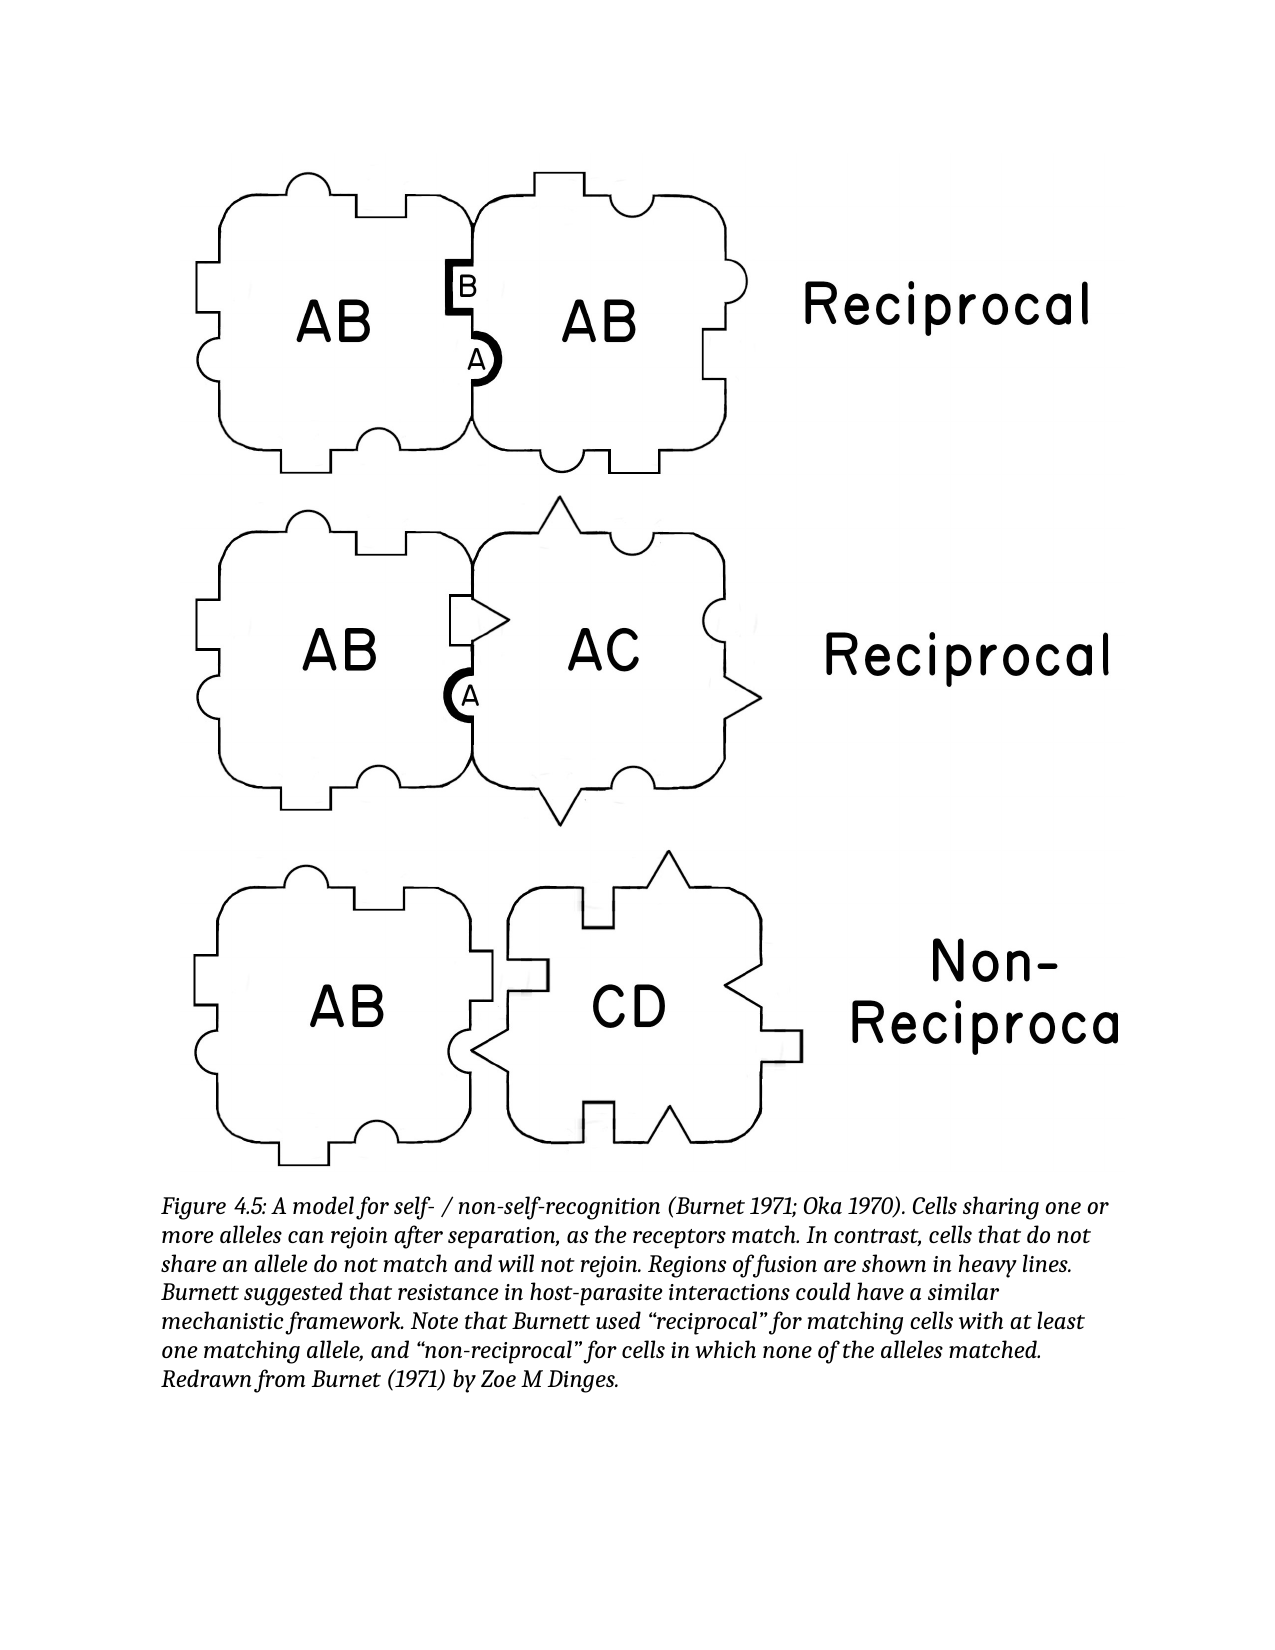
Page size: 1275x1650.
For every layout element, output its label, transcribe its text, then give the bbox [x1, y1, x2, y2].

picture [180, 153, 1125, 1172]
table_header Figure 4.5: A model for self- / non-self-recognition (Burnet 1971; Oka 1970). Cells sharing one or more alleles can rejoin after separation, as the receptors match. In contrast, cells that do not share an allele do not match and will not rejoin. Regions of fusion are shown in heavy lines. Burnett suggested that resistance in host-parasite interactions could have a similar mechanistic framework. Note that Burnett used “reciprocal” for matching cells with at least one matching allele, and “non-reciprocal” for cells in which none of the alleles matched. Redrawn from Burnet (1971) by Zoe M Dinges. [150, 150, 1125, 1406]
